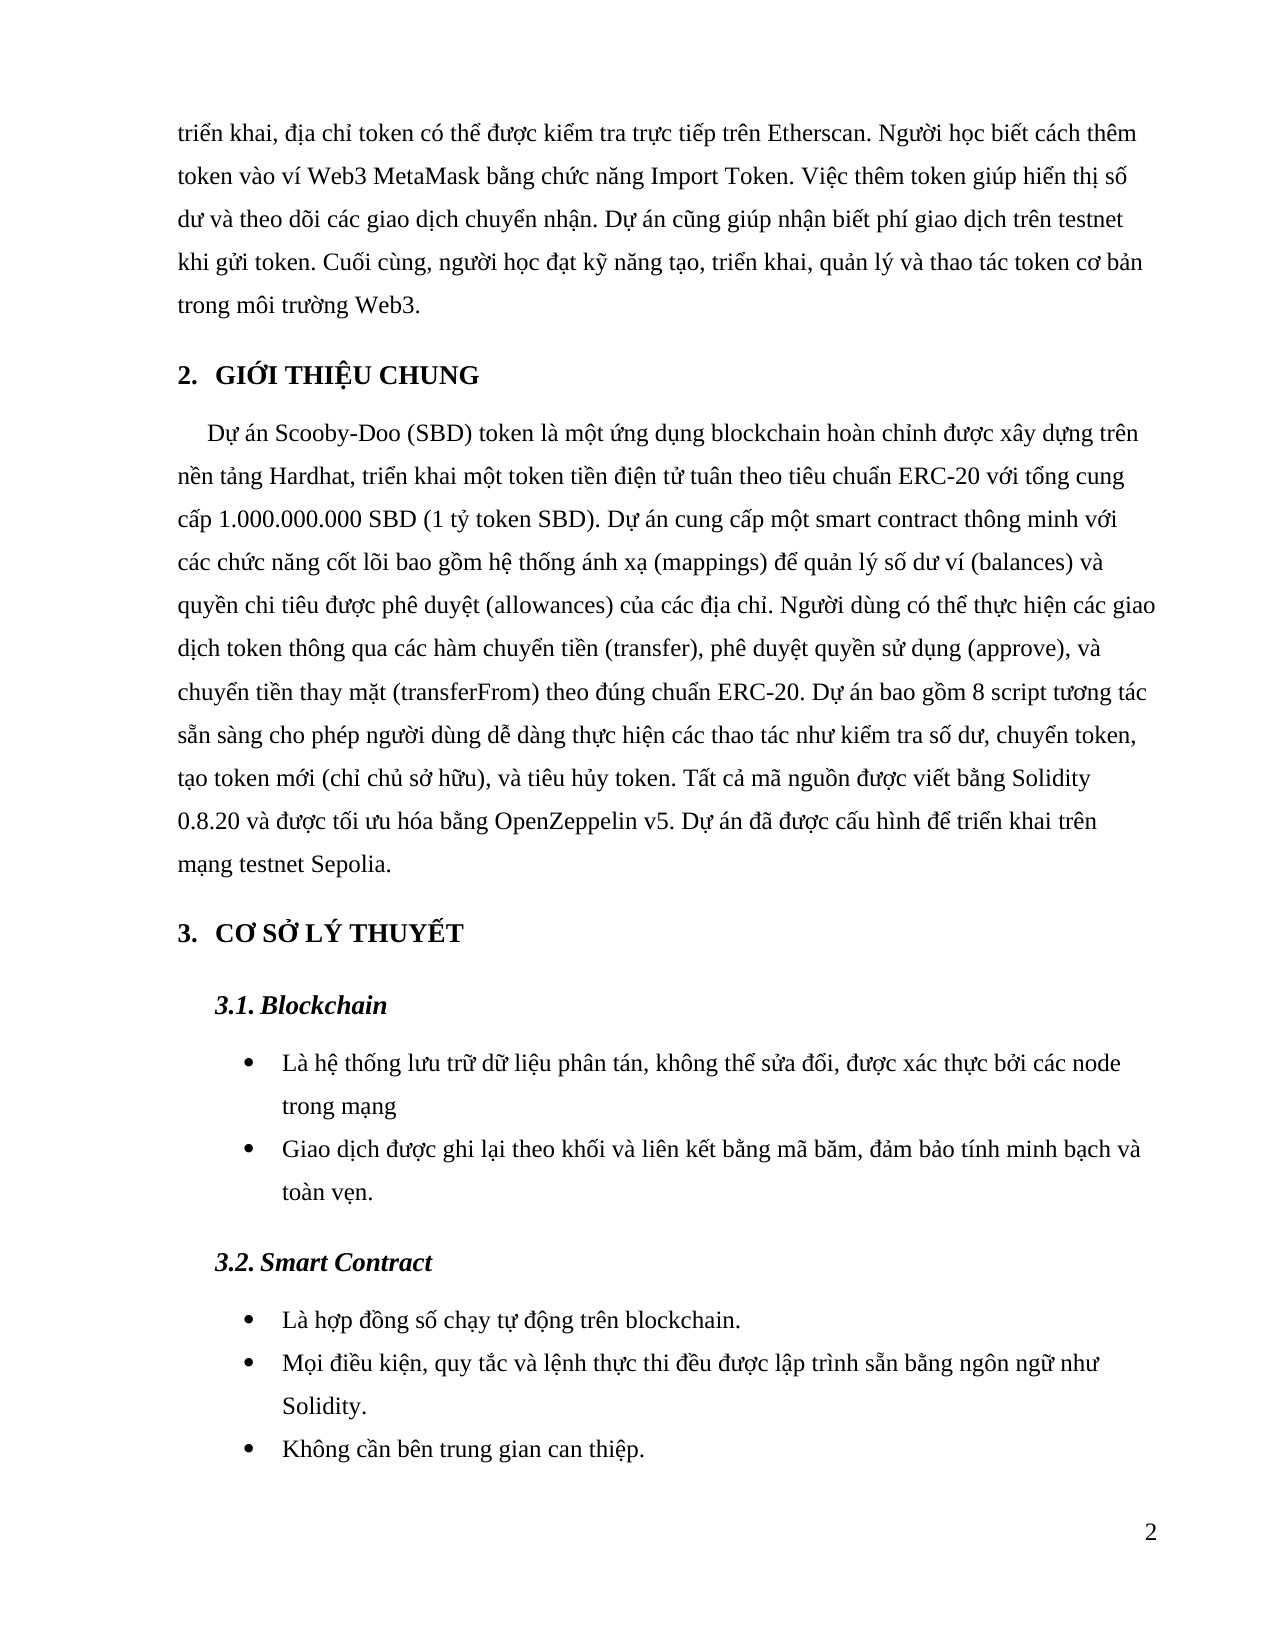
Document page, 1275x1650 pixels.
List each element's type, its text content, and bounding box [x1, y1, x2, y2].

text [177, 118, 1157, 319]
list Là hợp đồng số chạy tự động trên blockchain. [244, 1305, 1157, 1333]
subtitle Blockchain [215, 989, 1157, 1020]
list Không cần bên trung gian can thiệp. [244, 1434, 1157, 1463]
text Dự án Scooby-Doo (SBD) token là một ứng dụng blockchain hoàn chỉnh được xây dựng trên nền tảng Hardhat, triển khai một token tiền điện tử tuân theo tiêu chuẩn ERC-20 với tổng cung cấp 1.000.000.000 SBD (1 tỷ token SBD). Dự án cung cấp một smart contract thông minh với các chức năng cốt lõi bao gồm hệ thống ánh xạ (mappings) để quản lý số dư ví (balances) và quyền chi tiêu được phê duyệt (allowances) của các địa chỉ. Người dùng có thể thực hiện các giao dịch token thông qua các hàm chuyển tiền (transfer), phê duyệt quyền sử dụng (approve), và chuyển tiền thay mặt (transferFrom) theo đúng chuẩn ERC-20. Dự án bao gồm 8 script tương tác sẵn sàng cho phép người dùng dễ dàng thực hiện các thao tác như kiểm tra số dư, chuyển token, tạo token mới (chỉ chủ sở hữu), và tiêu hủy token. Tất cả mã nguồn được viết bằng Solidity 0.8.20 và được tối ưu hóa bằng OpenZeppelin v5. Dự án đã được cấu hình để triển khai trên mạng testnet Sepolia. [177, 418, 1157, 878]
list Là hệ thống lưu trữ dữ liệu phân tán, không thể sửa đổi, được xác thực bởi các node trong mạng [244, 1048, 1157, 1120]
subtitle CƠ SỞ LÝ THUYẾT [177, 917, 1157, 948]
list Giao dịch được ghi lại theo khối và liên kết bằng mã băm, đảm bảo tính minh bạch và toàn vẹn. [244, 1134, 1157, 1206]
subtitle GIỚI THIỆU CHUNG [177, 359, 1157, 390]
subtitle Smart Contract [215, 1246, 1157, 1277]
list Mọi điều kiện, quy tắc và lệnh thực thi đều được lập trình sẵn bằng ngôn ngữ như Solidity. [244, 1348, 1157, 1420]
